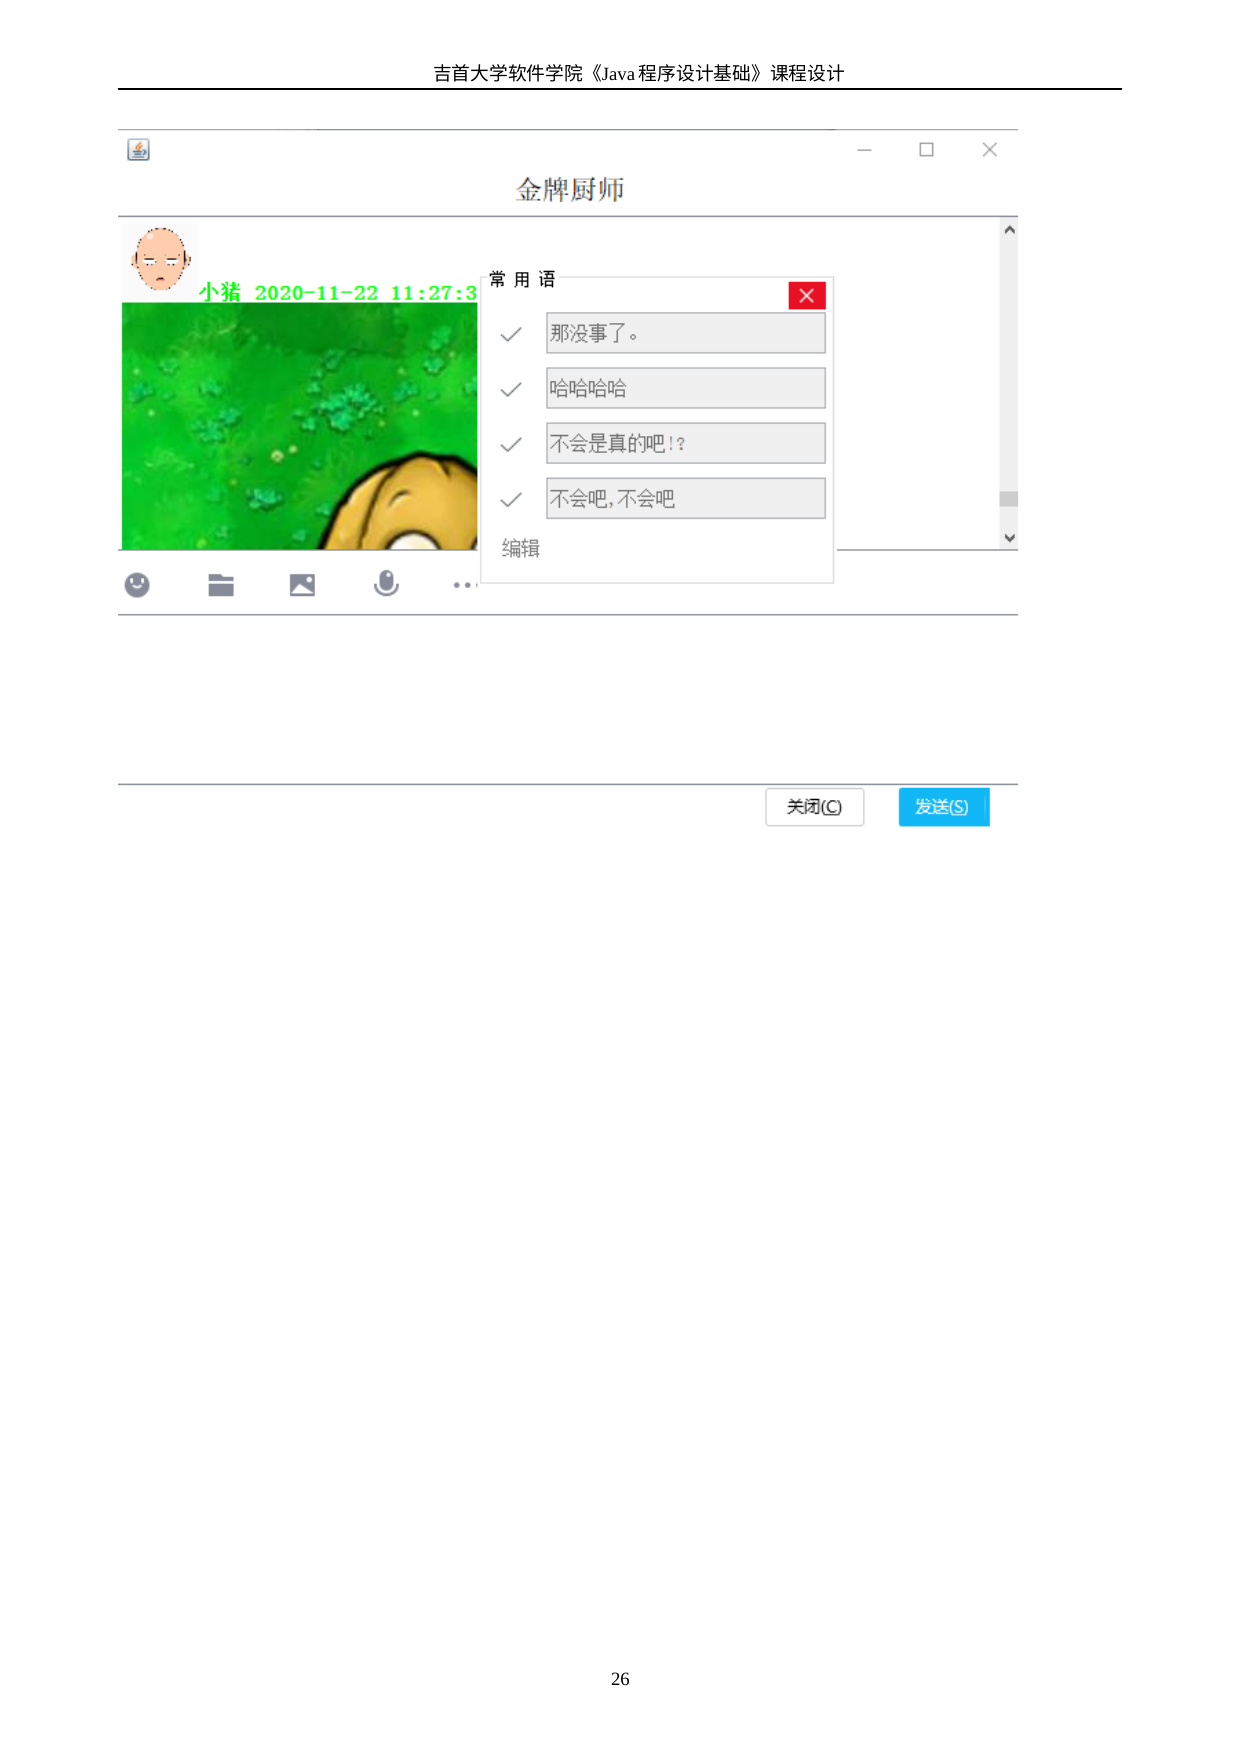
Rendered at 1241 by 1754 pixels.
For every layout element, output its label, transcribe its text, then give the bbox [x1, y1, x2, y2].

picture [118, 129, 1019, 839]
